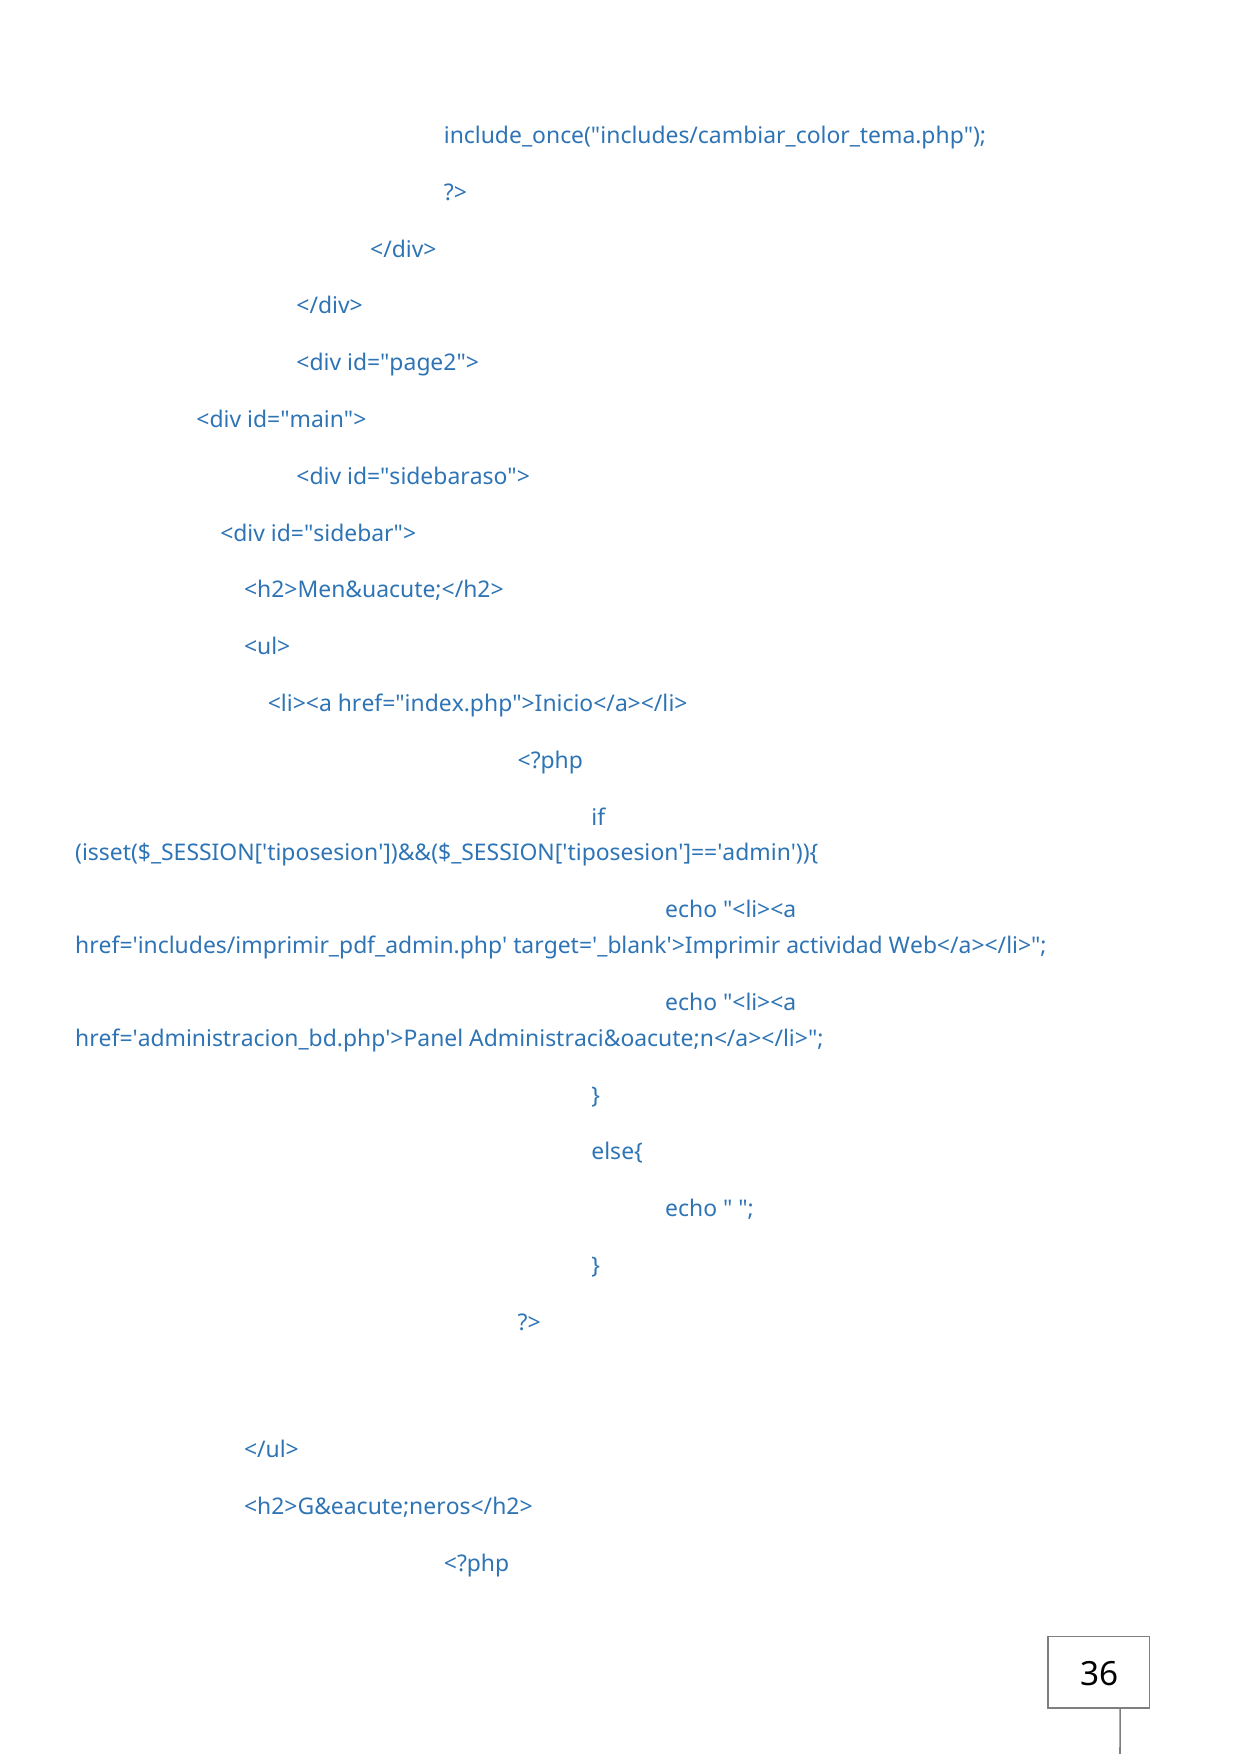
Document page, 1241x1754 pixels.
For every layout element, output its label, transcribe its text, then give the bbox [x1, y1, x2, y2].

text <div id="main"> [75, 403, 1165, 434]
text <div id="sidebar"> [75, 517, 1165, 548]
text if (isset($_SESSION['tiposesion'])&&($_SESSION['tiposesion']=='admin')){ [75, 800, 1165, 868]
text ?> [75, 176, 1165, 207]
text include_once("includes/cambiar_color_tema.php"); [75, 119, 1165, 150]
text } [75, 1078, 1165, 1110]
text <div id="page2"> [75, 346, 1165, 377]
text <ul> [75, 630, 1165, 661]
text } [75, 1249, 1165, 1280]
text ?> [75, 1306, 1165, 1337]
text <div id="sidebaraso"> [75, 460, 1165, 491]
text </div> [75, 289, 1165, 321]
text </ul> [75, 1433, 1165, 1464]
text echo " "; [75, 1192, 1165, 1223]
text echo "<li><a href='administracion_bd.php'>Panel Administraci&oacute;n</a></li>"; [75, 986, 1165, 1053]
text <?php [75, 1547, 1165, 1578]
text </div> [75, 233, 1165, 264]
text <?php [75, 744, 1165, 775]
text echo "<li><a href='includes/imprimir_pdf_admin.php' target='_blank'>Imprimir actividad Web</a></li>"; [75, 893, 1165, 960]
text <h2>G&eacute;neros</h2> [75, 1490, 1165, 1521]
text else{ [75, 1135, 1165, 1167]
text <li><a href="index.php">Inicio</a></li> [75, 687, 1165, 718]
text <h2>Men&uacute;</h2> [75, 573, 1165, 604]
